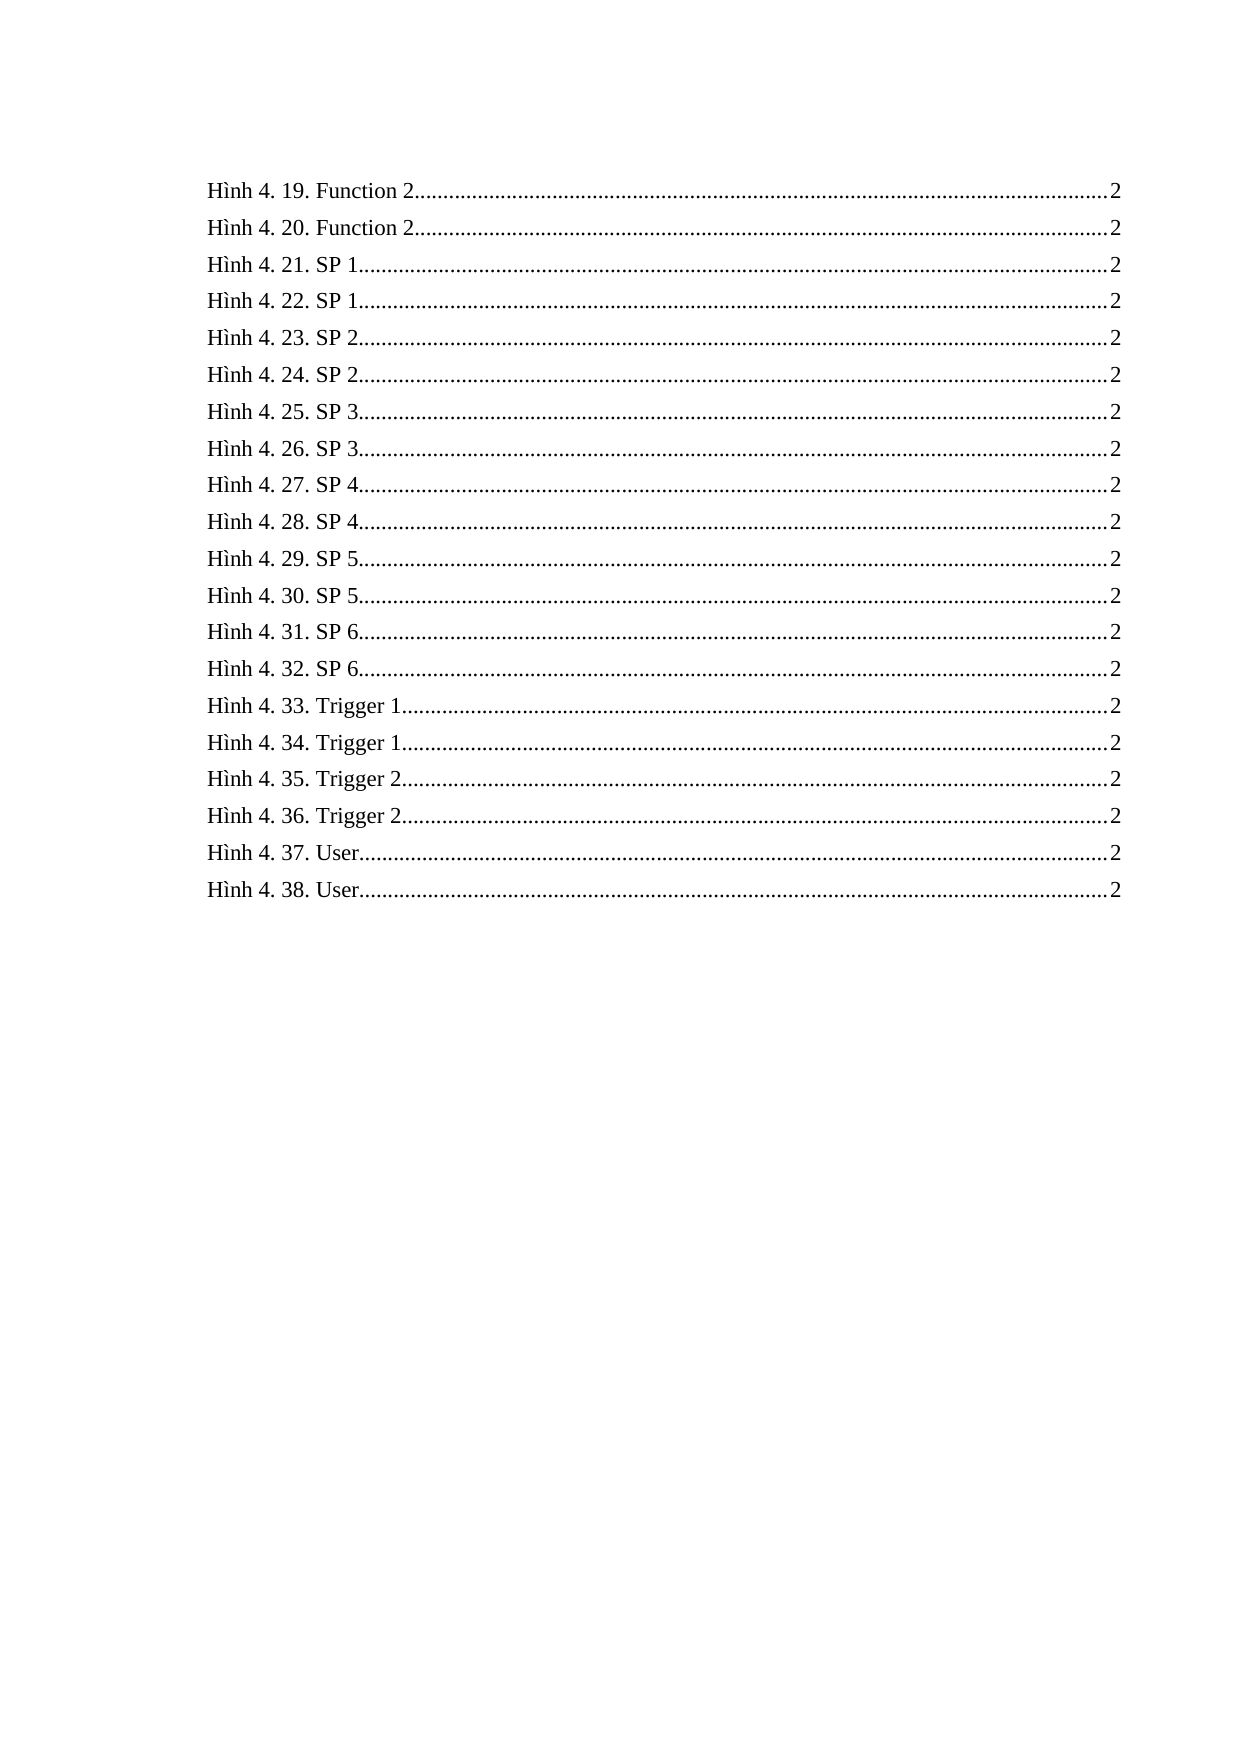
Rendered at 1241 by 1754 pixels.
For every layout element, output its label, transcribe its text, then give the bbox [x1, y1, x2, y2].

text Hình 4. 21. SP 1 2 [207, 251, 1122, 277]
text Hình 4. 27. SP 4 2 [207, 471, 1122, 498]
text Hình 4. 20. Function 2 2 [207, 214, 1122, 240]
text Hình 4. 31. SP 6 2 [207, 618, 1122, 645]
text Hình 4. 32. SP 6 2 [207, 655, 1122, 682]
text Hình 4. 35. Trigger 2 2 [207, 766, 1122, 792]
text Hình 4. 30. SP 5 2 [207, 582, 1122, 608]
text Hình 4. 38. User 2 [207, 876, 1122, 902]
text Hình 4. 36. Trigger 2 2 [207, 802, 1122, 829]
text Hình 4. 28. SP 4 2 [207, 508, 1122, 534]
text Hình 4. 33. Trigger 1 2 [207, 692, 1122, 718]
text Hình 4. 24. SP 2 2 [207, 361, 1122, 387]
text Hình 4. 34. Trigger 1 2 [207, 729, 1122, 755]
text Hình 4. 19. Function 2 2 [207, 177, 1122, 203]
text Hình 4. 23. SP 2 2 [207, 324, 1122, 351]
text Hình 4. 22. SP 1 2 [207, 287, 1122, 314]
text Hình 4. 37. User 2 [207, 839, 1122, 865]
text Hình 4. 25. SP 3 2 [207, 398, 1122, 424]
text Hình 4. 29. SP 5 2 [207, 545, 1122, 571]
text Hình 4. 26. SP 3 2 [207, 434, 1122, 461]
